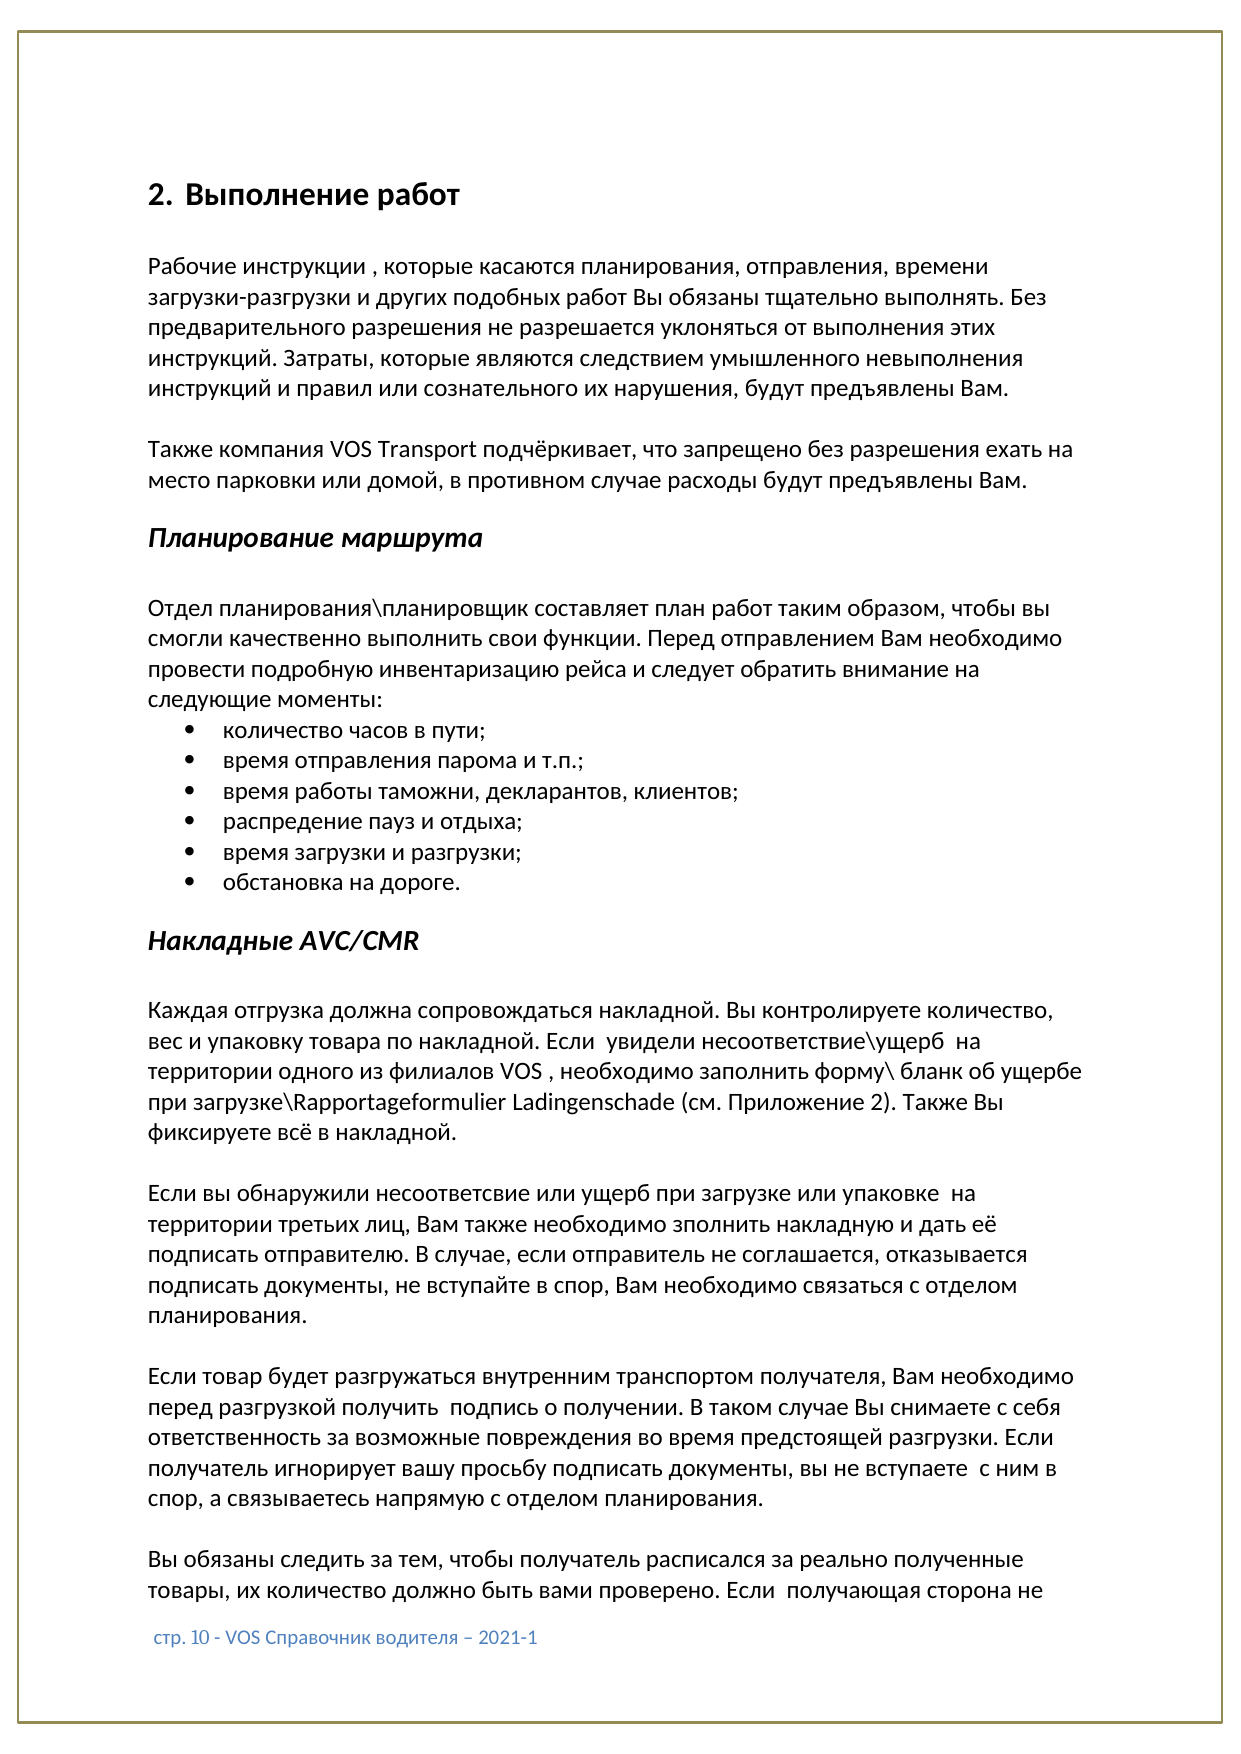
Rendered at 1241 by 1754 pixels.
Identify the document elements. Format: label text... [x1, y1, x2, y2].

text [148, 1544, 1093, 1605]
list количество часов в пути; [185, 714, 1093, 744]
list обстановка на дороге. [185, 866, 1093, 897]
text Если вы обнаружили несоответсвие или ущерб при загрузке или упаковке на территории третьих лиц, Вам также необходимо зполнить накладную и дать её подписать отправителю. В случае, если отправитель не соглашается, отказывается подписать документы, не вступайте в спор, Вам необходимо связаться с отделом планирования. [148, 1177, 1093, 1330]
text Рабочие инструкции , которые касаются планирования, отправления, времени загрузки-разгрузки и других подобных работ Вы обязаны тщательно выполнять. Без предварительного разрешения не разрешается уклоняться от выполнения этих инструкций. Затраты, которые являются следствием умышленного невыполнения инструкций и правил или сознательного их нарушения, будут предъявлены Вам. [148, 250, 1093, 403]
list время загрузки и разгрузки; [185, 836, 1093, 866]
text Отдел планирования\планировщик составляет план работ таким образом, чтобы вы смогли качественно выполнить свои функции. Перед отправлением Вам необходимо провести подробную инвентаризацию рейса и следует обратить внимание на следующие моменты: [148, 592, 1093, 714]
subtitle Выполнение работ [148, 173, 1093, 213]
subtitle Накладные AVC/CMR [148, 922, 1093, 957]
list время отправления парома и т.п.; [185, 744, 1093, 775]
text Каждая отгрузка должна сопровождаться накладной. Вы контролируете количество, вес и упаковку товара по накладной. Если увидели несоответствие\ущерб на территории одного из филиалов VOS , необходимо заполнить форму\ бланк об ущербе при загрузке\Rapportageformulier Ladingenschade (см. Приложение 2). Также Вы фиксируете всё в накладной. [148, 994, 1093, 1147]
list распредение пауз и отдыха; [185, 805, 1093, 836]
list время работы таможни, декларантов, клиентов; [185, 775, 1093, 805]
text Также компания VOS Transport подчёркивает, что запрещено без разрешения ехать на место парковки или домой, в противном случае расходы будут предъявлены Вам. [148, 433, 1093, 494]
text Если товар будет разгружаться внутренним транспортом получателя, Вам необходимо перед разгрузкой получить подпись о получении. В таком случае Вы снимаете с себя ответственность за возможные повреждения во время предстоящей разгрузки. Если получатель игнорирует вашу просьбу подписать документы, вы не вступаете с ним в спор, а связываетесь напрямую с отделом планирования. [148, 1361, 1093, 1513]
subtitle Планирование маршрута [148, 519, 1093, 555]
